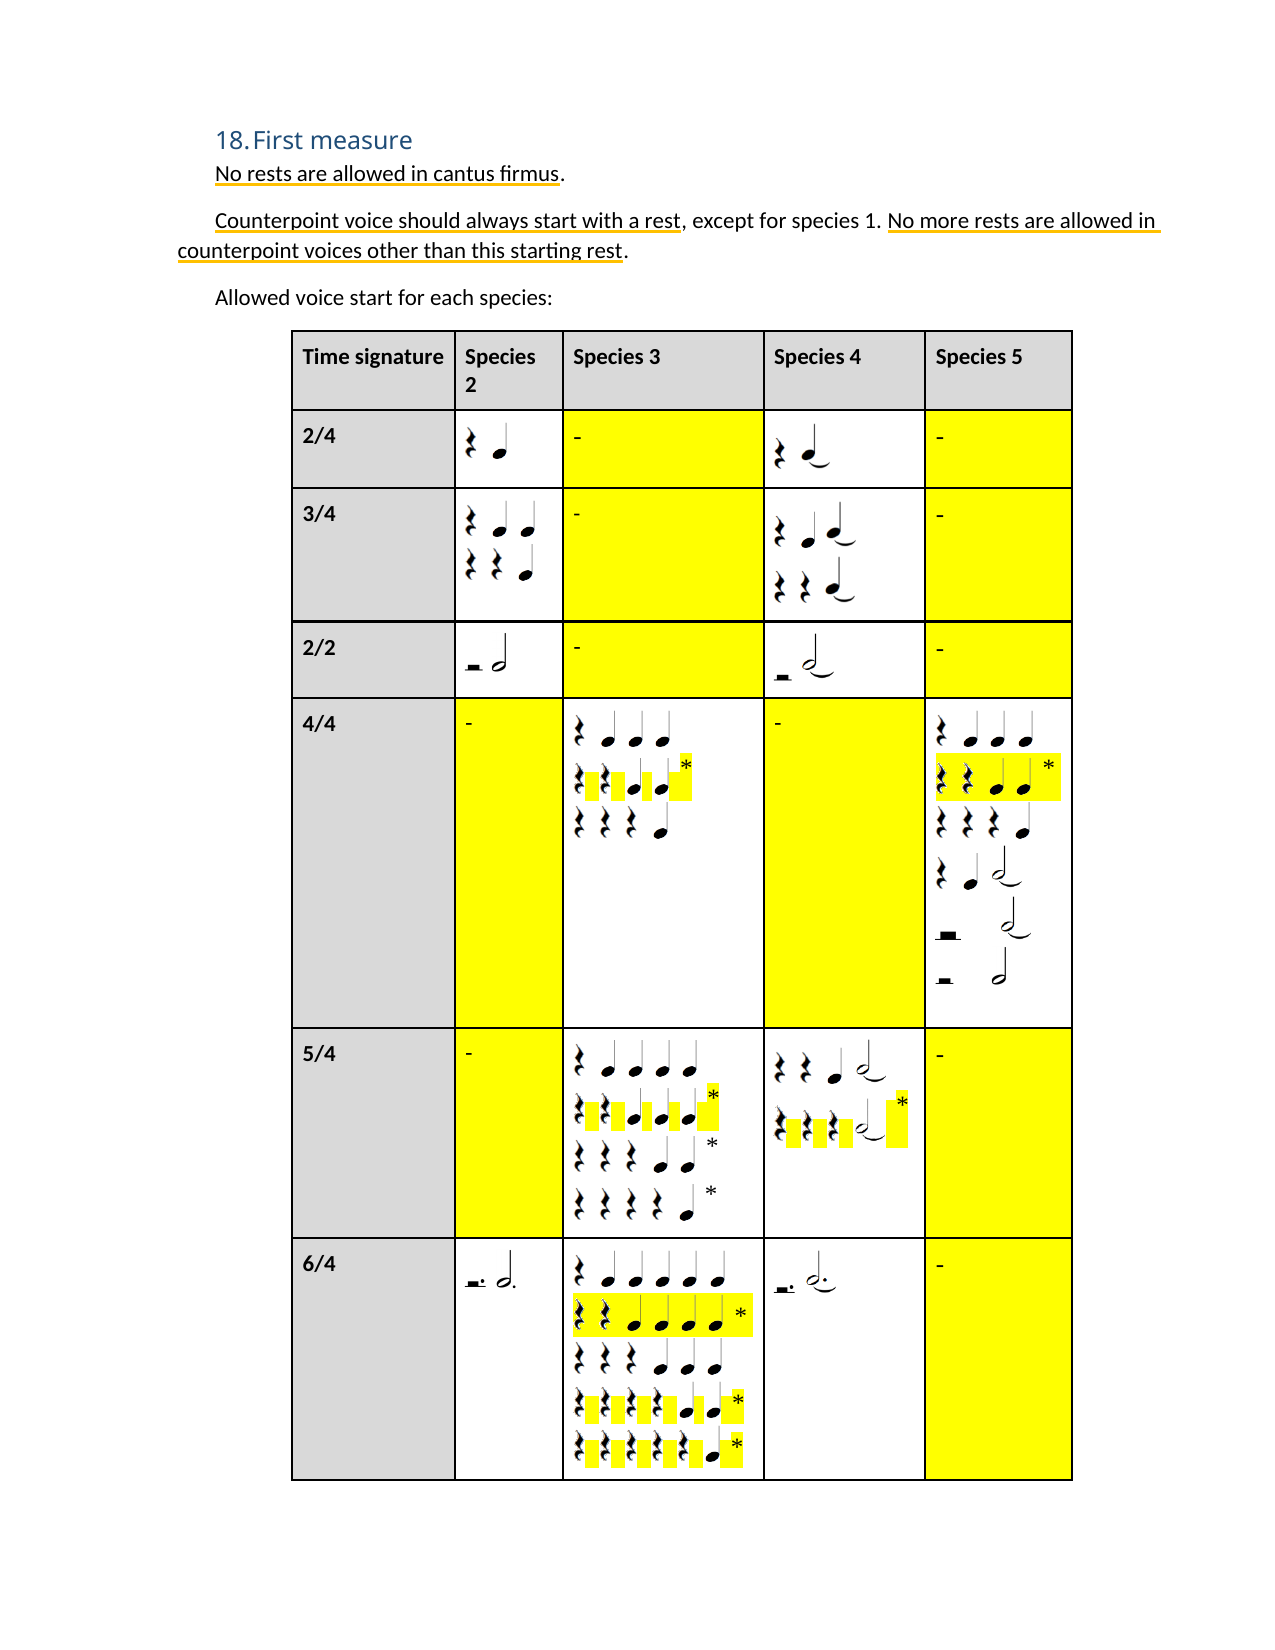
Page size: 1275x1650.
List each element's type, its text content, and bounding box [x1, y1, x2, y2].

table_cell [456, 489, 562, 620]
picture [573, 713, 585, 748]
picture [599, 1249, 616, 1288]
picture [573, 1297, 585, 1332]
picture [573, 761, 585, 796]
picture [799, 421, 831, 471]
picture [935, 856, 947, 891]
picture [651, 1186, 663, 1222]
table_cell - [564, 411, 763, 487]
picture [464, 547, 477, 582]
picture [651, 1385, 663, 1419]
picture [625, 804, 637, 840]
picture [599, 1091, 611, 1126]
picture [988, 709, 1006, 748]
picture [853, 1097, 886, 1143]
table_cell - [564, 623, 763, 697]
picture [987, 757, 1005, 796]
picture [464, 425, 477, 460]
picture [679, 1293, 697, 1332]
picture [1013, 800, 1031, 840]
table_cell - [926, 623, 1071, 697]
table_cell . [456, 1239, 562, 1479]
table_header Time signature [293, 332, 454, 409]
picture [703, 1424, 721, 1463]
picture [677, 1182, 694, 1222]
picture [599, 1186, 611, 1222]
picture [464, 662, 483, 672]
picture [935, 928, 961, 942]
table_header Species 5 [926, 332, 1071, 409]
table_cell * * * [564, 1239, 763, 1479]
picture [625, 1293, 642, 1332]
picture [799, 569, 811, 605]
table_header Species 2 [456, 332, 562, 409]
picture [626, 709, 644, 748]
picture [773, 514, 786, 549]
picture [652, 757, 670, 796]
table_cell - [926, 411, 1071, 487]
picture [800, 1050, 812, 1085]
picture [626, 1249, 644, 1288]
picture [625, 1186, 637, 1222]
picture [677, 1429, 689, 1463]
picture [652, 1293, 670, 1332]
picture [573, 1429, 585, 1463]
picture [1016, 709, 1033, 748]
picture [681, 1249, 698, 1288]
picture [573, 1091, 585, 1126]
picture [678, 1337, 696, 1376]
picture [573, 1341, 585, 1376]
picture [961, 852, 979, 891]
picture [773, 1104, 787, 1143]
picture [653, 1249, 671, 1288]
table_cell - [926, 489, 1071, 620]
picture [517, 543, 534, 582]
picture [464, 503, 477, 538]
picture [773, 1050, 786, 1085]
picture [935, 804, 947, 840]
picture [681, 1039, 698, 1078]
picture [491, 421, 508, 460]
picture [773, 436, 786, 471]
picture [987, 804, 999, 840]
picture [573, 1253, 585, 1288]
picture [991, 946, 1007, 985]
table_cell - [765, 699, 924, 1027]
picture [491, 499, 508, 538]
table_cell 6/4 [293, 1239, 454, 1479]
picture [625, 1341, 637, 1376]
picture [573, 1186, 585, 1222]
picture [707, 1293, 724, 1332]
picture [998, 895, 1032, 941]
picture [935, 713, 947, 748]
picture [773, 672, 792, 682]
picture [573, 804, 585, 840]
picture [518, 499, 536, 538]
picture [651, 1337, 668, 1376]
picture [805, 1249, 837, 1294]
picture [491, 547, 503, 582]
picture [773, 569, 786, 605]
picture [704, 1380, 722, 1419]
table_cell 3/4 [293, 489, 454, 620]
table_cell * [926, 699, 1071, 1027]
text Allowed voice start for each species: [177, 283, 1186, 311]
picture [651, 800, 668, 840]
picture [677, 1380, 694, 1419]
picture [625, 757, 642, 796]
picture [599, 709, 616, 748]
picture [800, 632, 835, 680]
picture [496, 1249, 512, 1288]
picture [573, 1385, 585, 1419]
table_cell [765, 411, 924, 487]
table_cell [456, 623, 562, 697]
picture [961, 804, 973, 840]
table_header Species 3 [564, 332, 763, 409]
table_cell [765, 489, 924, 620]
picture [705, 1337, 723, 1376]
picture [464, 1279, 486, 1288]
picture [824, 499, 857, 549]
picture [625, 1087, 642, 1126]
text No rests are allowed in cantus firmus. [177, 159, 1186, 187]
table_cell * [564, 699, 763, 1027]
table_cell [456, 411, 562, 487]
picture [827, 1108, 839, 1143]
picture [799, 510, 816, 549]
picture [935, 761, 947, 796]
picture [1014, 757, 1032, 796]
table_cell - [926, 1029, 1071, 1237]
table_cell 4/4 [293, 699, 454, 1027]
table_cell - [564, 489, 763, 620]
picture [854, 1039, 887, 1084]
picture [826, 1046, 843, 1085]
picture [599, 1341, 611, 1376]
table_cell [765, 623, 924, 697]
picture [625, 1385, 637, 1419]
table_cell [765, 1239, 924, 1479]
picture [573, 1043, 585, 1078]
table_header Species 4 [765, 332, 924, 409]
picture [625, 1429, 637, 1463]
table_cell - [926, 1239, 1071, 1479]
picture [599, 1385, 611, 1419]
picture [625, 1138, 637, 1174]
picture [961, 761, 973, 796]
picture [773, 1284, 795, 1294]
picture [599, 804, 611, 840]
picture [599, 1138, 611, 1174]
table_cell - [456, 1029, 562, 1237]
picture [961, 709, 979, 748]
text Counterpoint voice should always start with a rest, except for species 1. No more rests are allowed in counterpoint voices other than this starting rest. [177, 206, 1186, 264]
table_cell 2/2 [293, 623, 454, 697]
table_cell - [456, 699, 562, 1027]
picture [823, 554, 855, 605]
picture [651, 1429, 663, 1463]
table_cell * * * [564, 1029, 763, 1237]
picture [652, 1087, 670, 1126]
picture [935, 976, 954, 985]
picture [599, 761, 611, 796]
picture [989, 844, 1023, 889]
picture [599, 1297, 611, 1332]
picture [626, 1039, 644, 1078]
picture [679, 1087, 697, 1126]
subtitle First measure [215, 122, 1186, 156]
picture [599, 1039, 616, 1078]
table_cell * [765, 1029, 924, 1237]
picture [801, 1108, 813, 1143]
picture [653, 1039, 671, 1078]
picture [651, 1135, 668, 1174]
table_cell 2/4 [293, 411, 454, 487]
picture [599, 1429, 611, 1463]
picture [653, 709, 671, 748]
picture [491, 632, 507, 672]
picture [573, 1138, 585, 1174]
table_cell 5/4 [293, 1029, 454, 1237]
picture [708, 1249, 725, 1288]
picture [678, 1135, 696, 1174]
